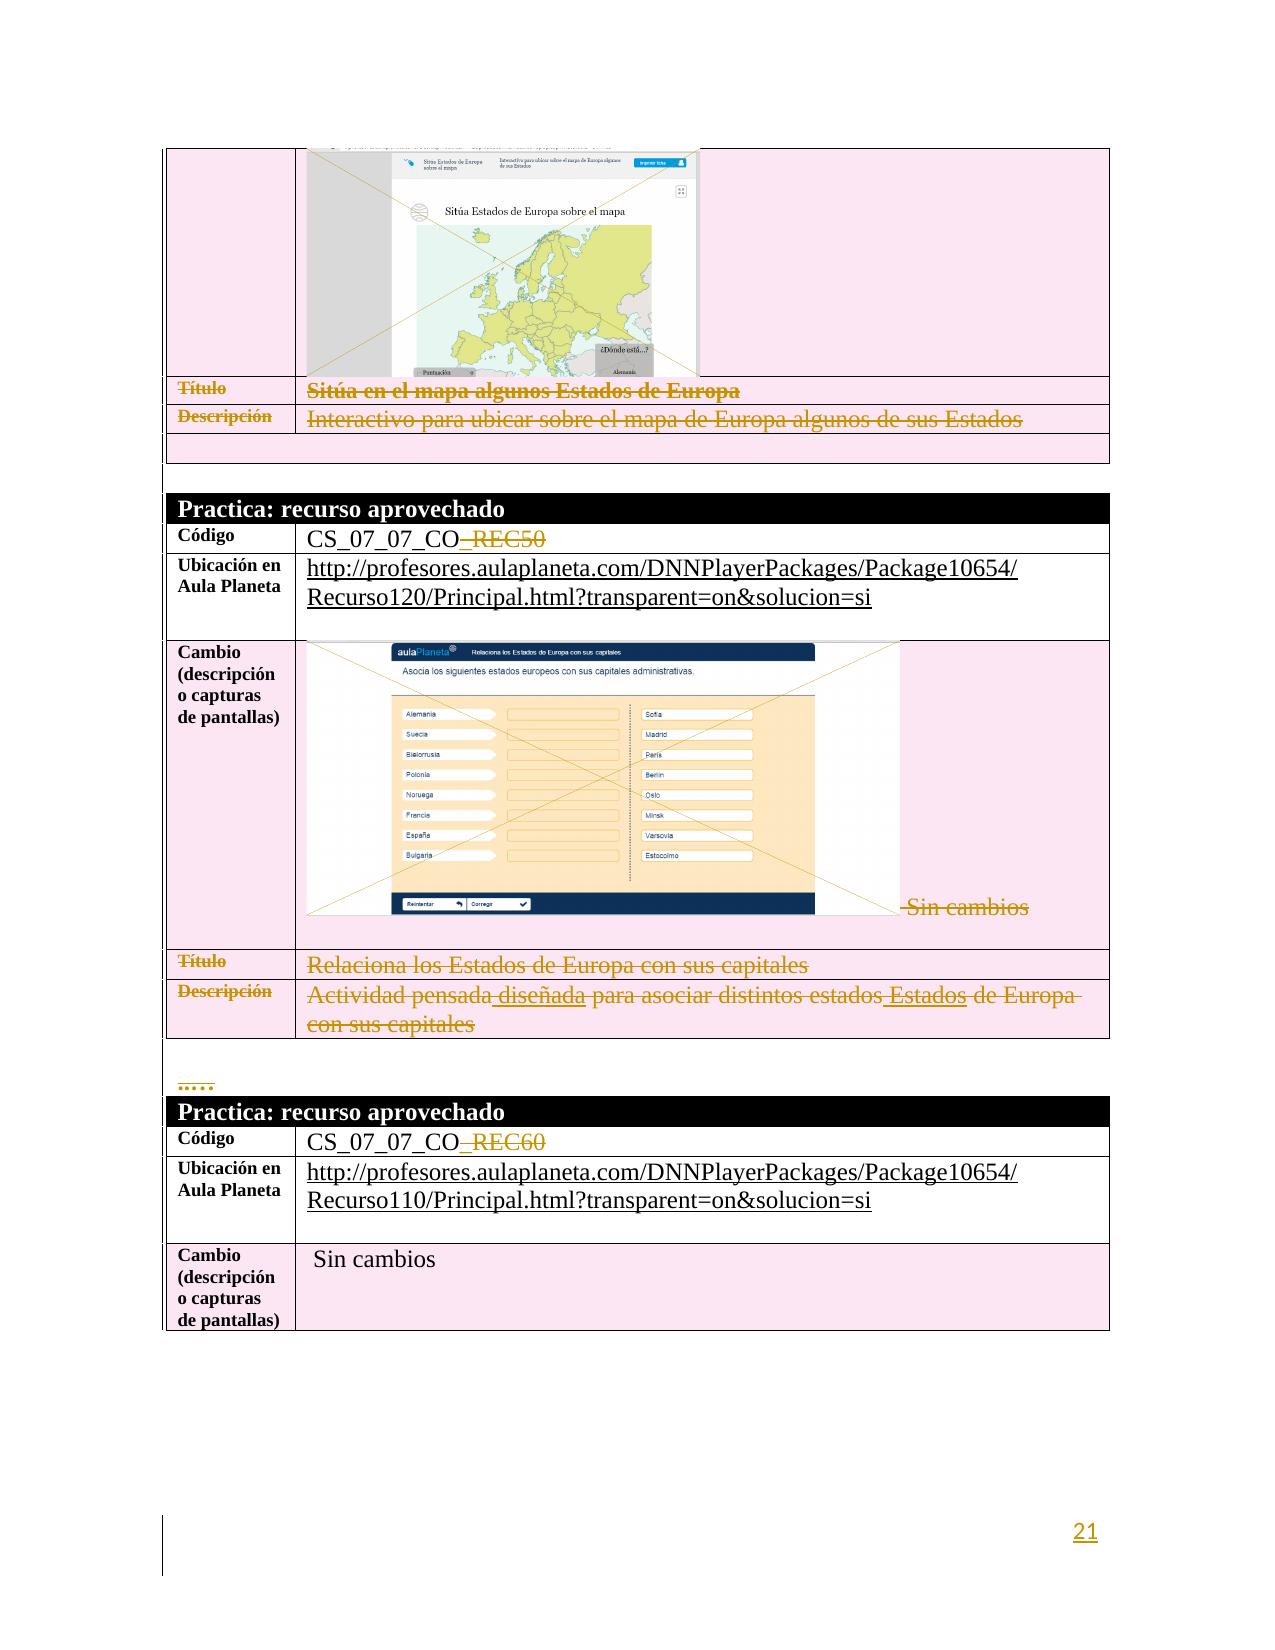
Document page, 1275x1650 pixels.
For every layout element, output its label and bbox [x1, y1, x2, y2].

table_cell [167, 554, 295, 640]
table_cell [167, 1157, 295, 1243]
table_cell [296, 554, 1109, 640]
table_cell [296, 524, 1109, 552]
table_cell [296, 1127, 1109, 1156]
picture [308, 779, 899, 916]
picture [307, 263, 699, 377]
table_cell [167, 1127, 295, 1156]
table_cell [296, 1157, 1109, 1243]
picture [505, 149, 701, 375]
picture [606, 642, 900, 914]
picture [306, 642, 600, 914]
table_header [167, 494, 1109, 523]
table_cell [167, 524, 295, 552]
picture [308, 640, 899, 777]
picture [306, 150, 502, 375]
picture [308, 148, 699, 261]
table_header [167, 1097, 1109, 1126]
